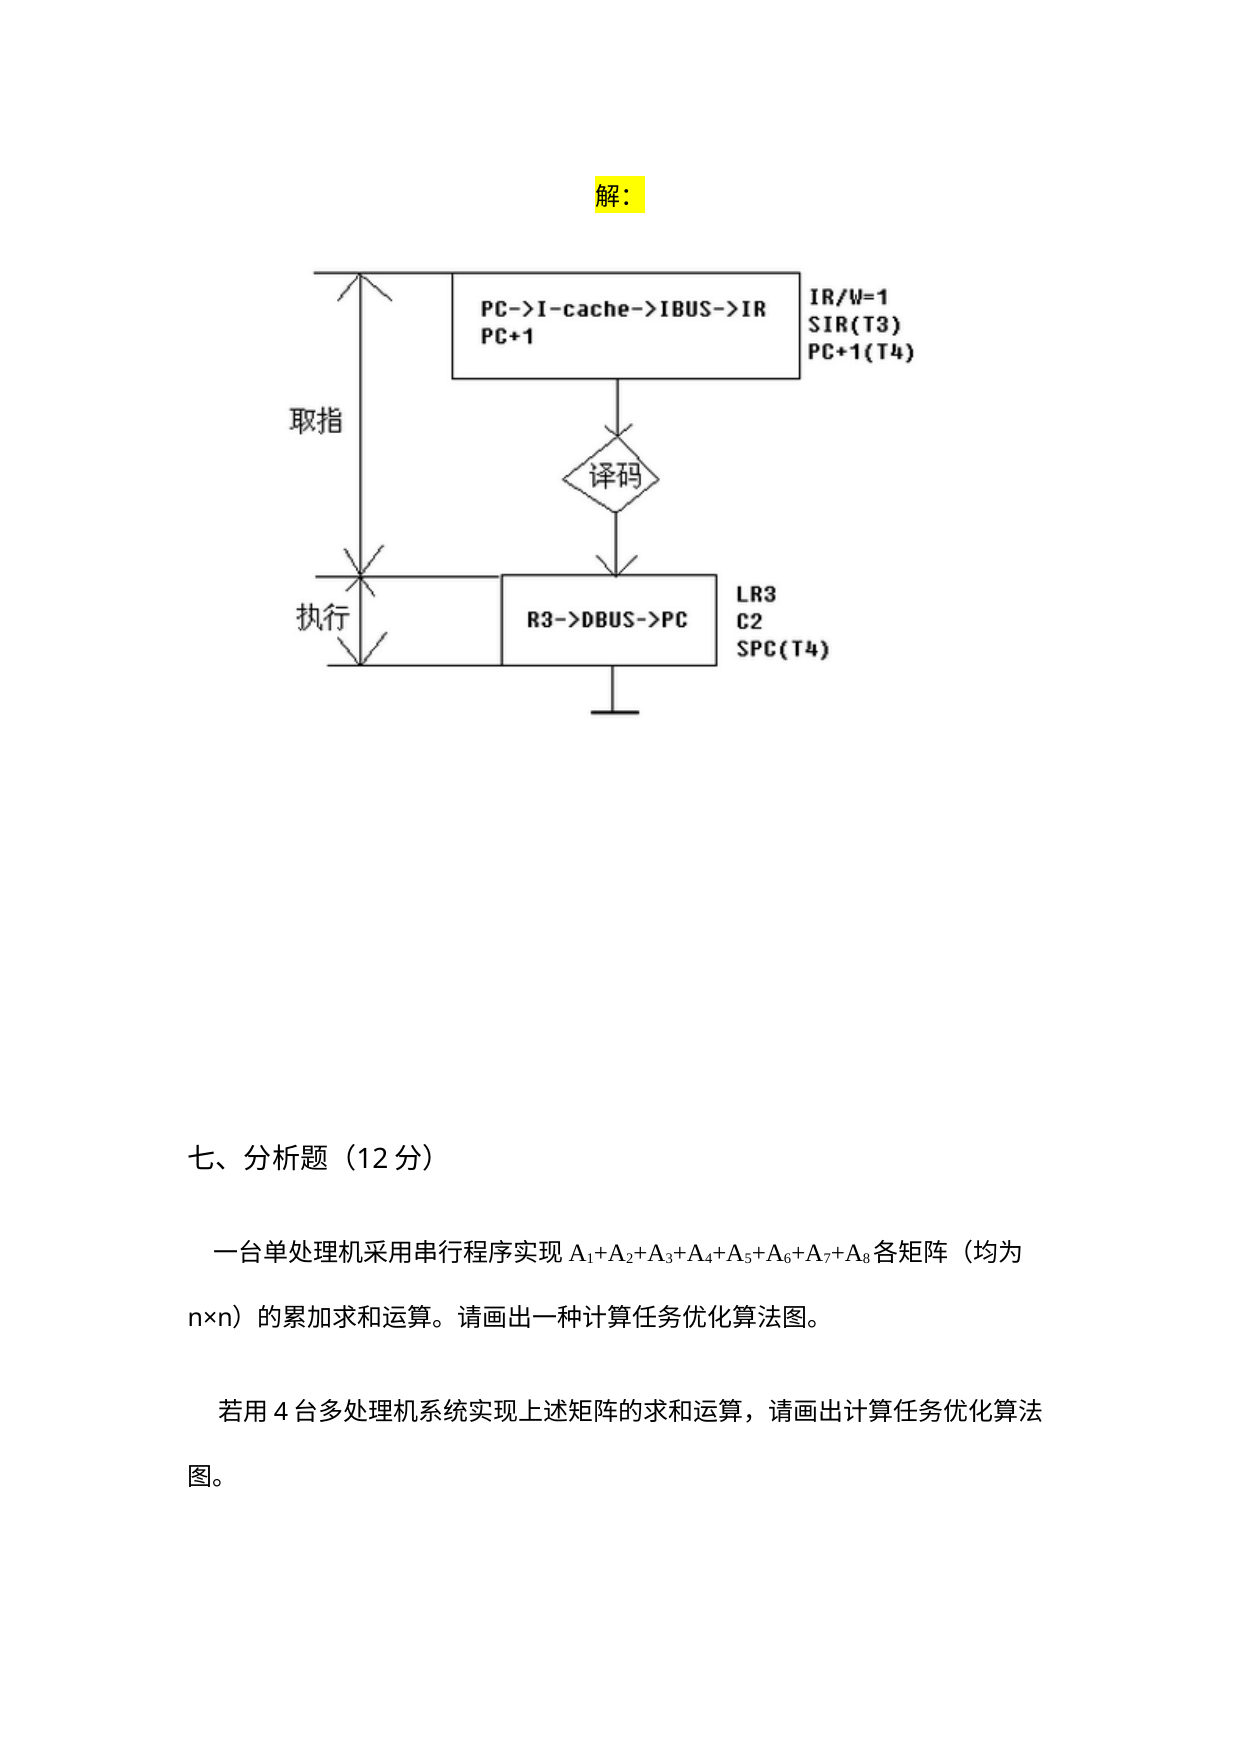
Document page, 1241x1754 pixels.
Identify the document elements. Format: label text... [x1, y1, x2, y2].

text 七、分析题（12分） [187, 1124, 1053, 1189]
text 若用4台多处理机系统实现上述矩阵的求和运算，请画出计算任务优化算法图。 [187, 1377, 1053, 1507]
text 一台单处理机采用串行程序实现A1+A2+A3+A4+A5+A6+A7+A8各矩阵（均为n×n）的累加求和运算。请画出一种计算任务优化算法图。 [187, 1218, 1053, 1348]
picture [189, 226, 1051, 753]
